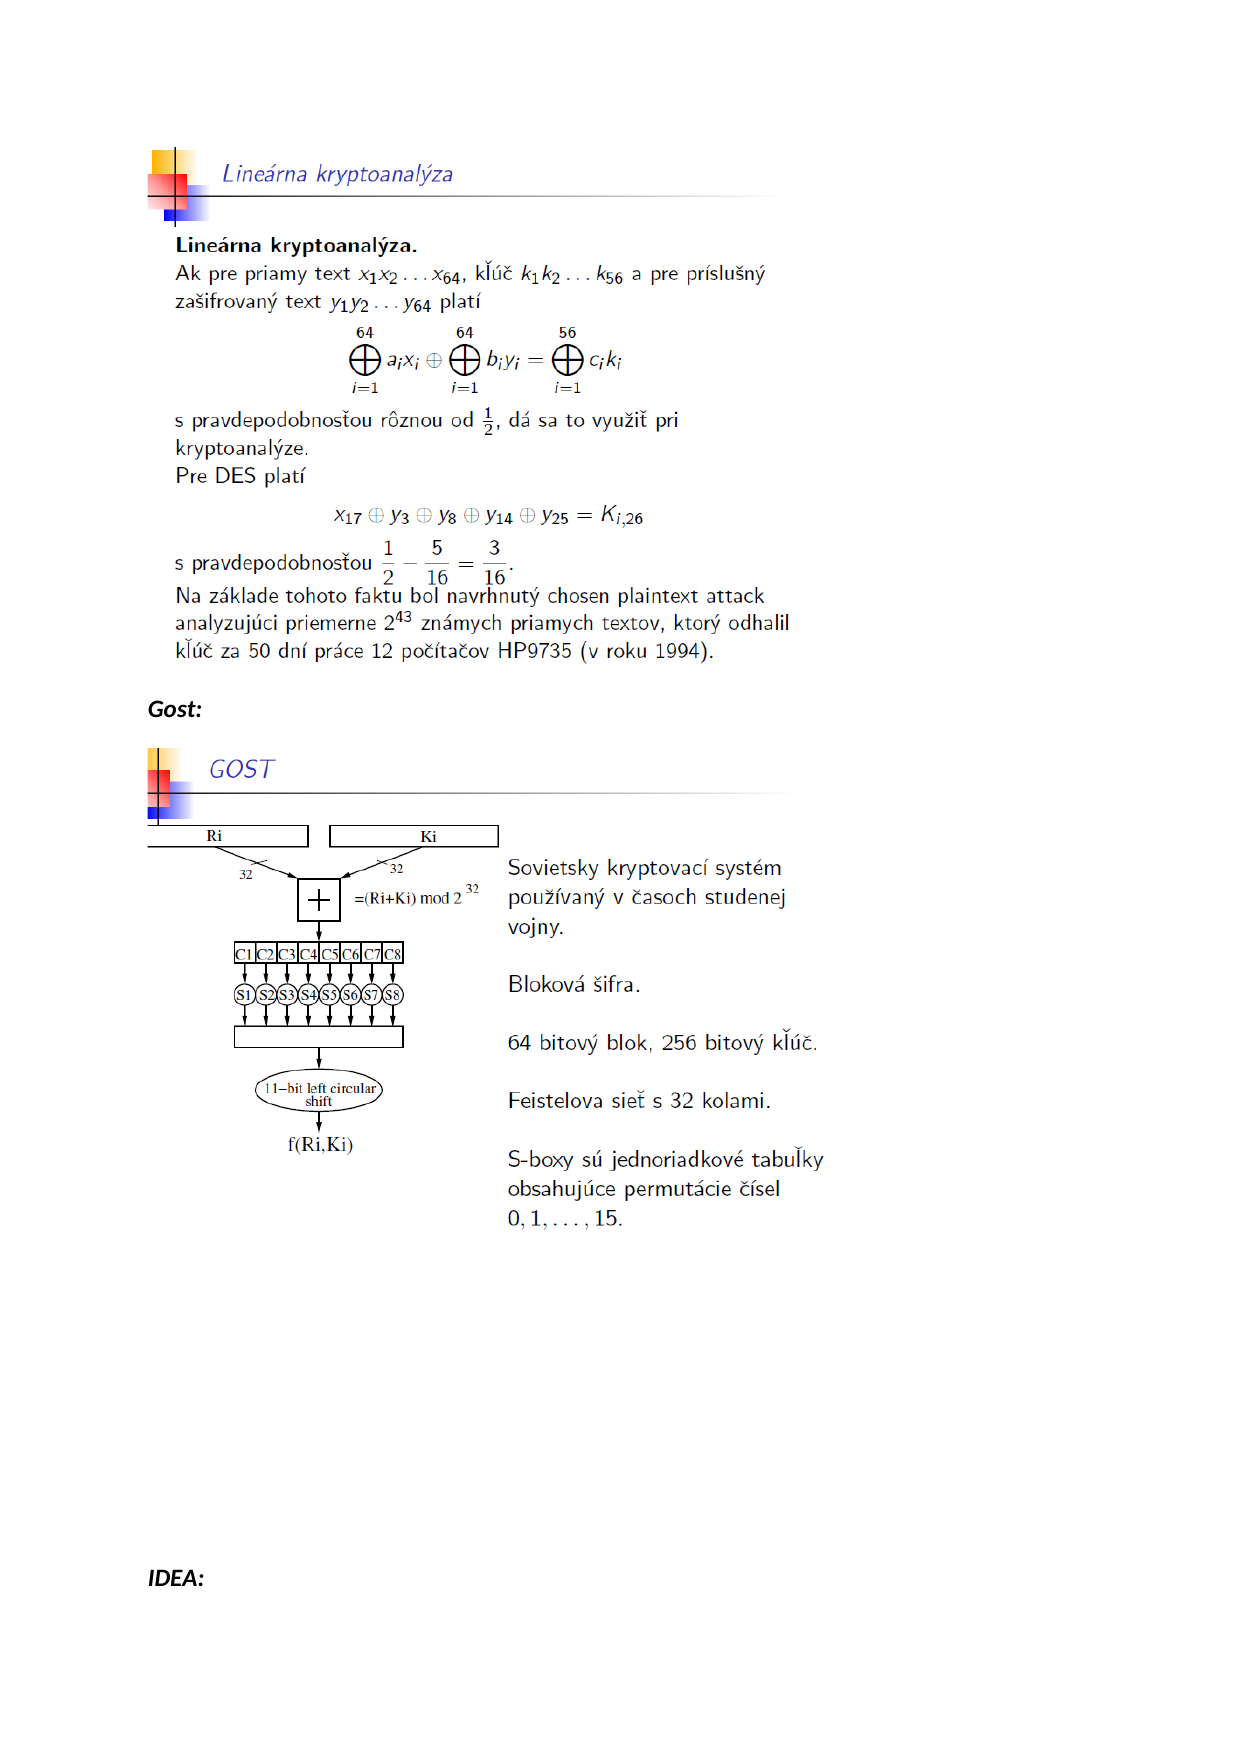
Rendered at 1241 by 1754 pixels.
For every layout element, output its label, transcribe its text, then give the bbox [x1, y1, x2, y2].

text Gost: [148, 693, 1093, 723]
picture [147, 748, 837, 1259]
text IDEA: [148, 1562, 1093, 1593]
picture [147, 147, 813, 668]
